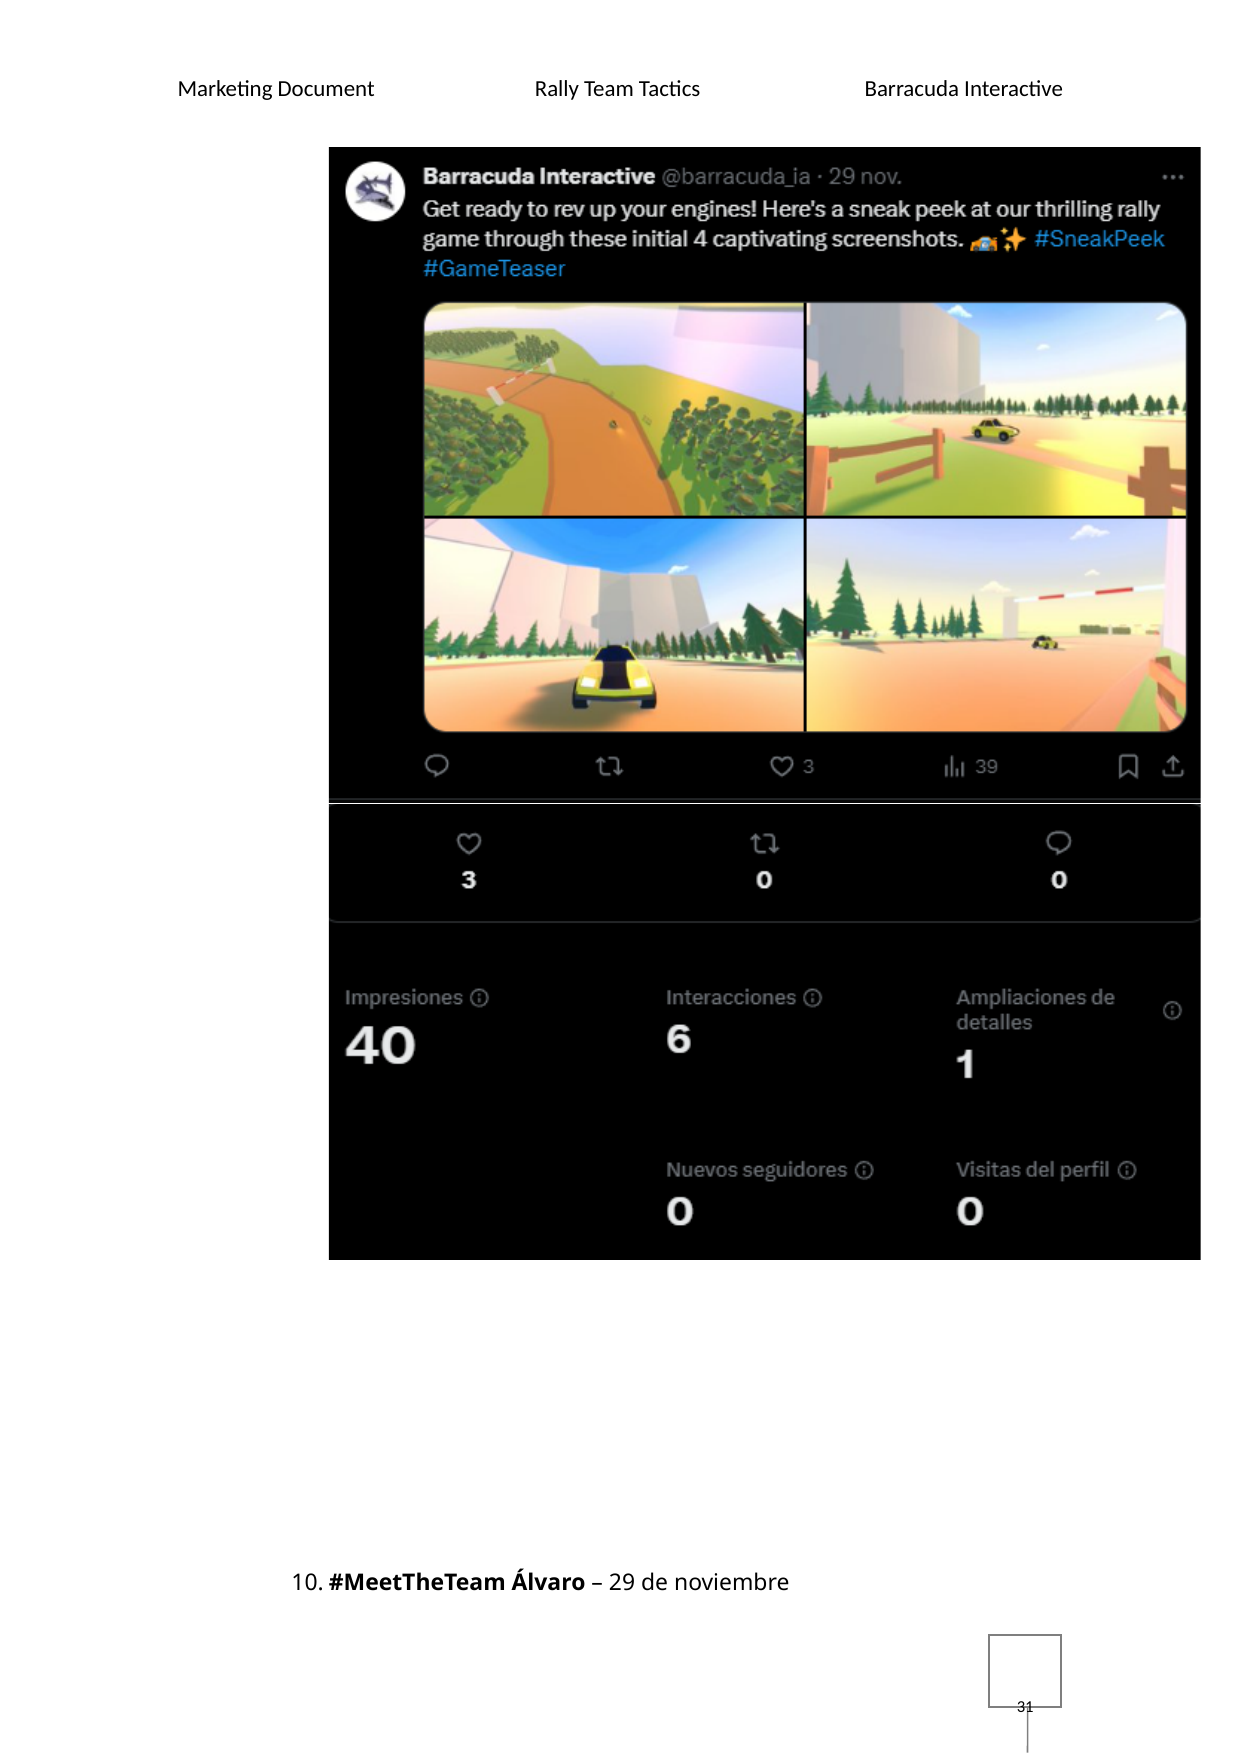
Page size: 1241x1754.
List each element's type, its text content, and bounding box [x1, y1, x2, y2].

list #MeetTheTeam Álvaro – 29 de noviembre [291, 1565, 1063, 1597]
picture [328, 804, 1201, 1260]
picture [328, 147, 1201, 803]
